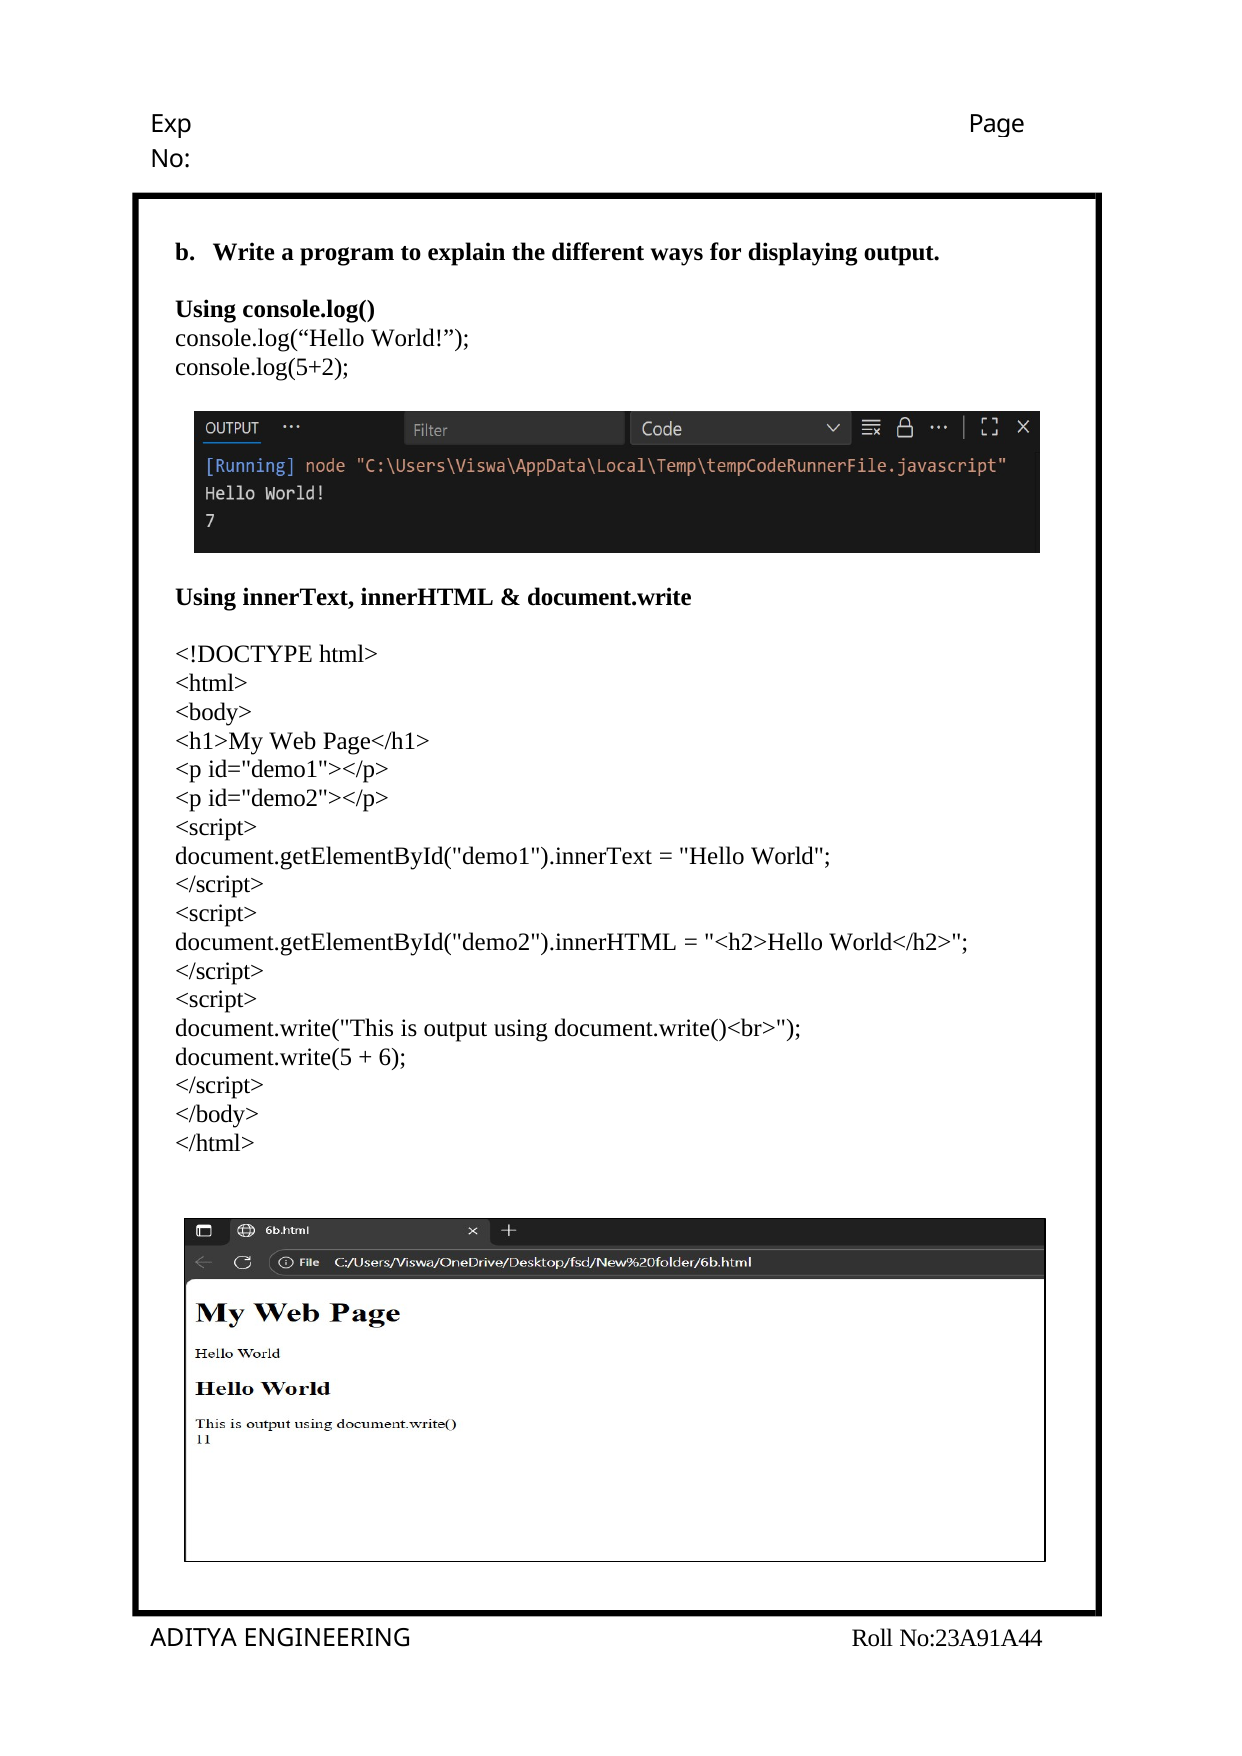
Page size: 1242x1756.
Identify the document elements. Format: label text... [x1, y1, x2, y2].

text <p id="demo2"></p> [175, 783, 1109, 812]
text document.write("This is output using document.write()<br>"); document.write(5 + 6); [175, 1013, 932, 1071]
text <script> [175, 812, 1109, 841]
text Using console.log() console.log(“Hello World!”); console.log(5+2); [175, 294, 515, 381]
text </script> [175, 1071, 1109, 1099]
text </script> [175, 869, 1109, 898]
text document.getElementById("demo2").innerHTML = "<h2>Hello World</h2>"; [175, 927, 1109, 956]
picture [194, 411, 1040, 553]
text <h1>My Web Page</h1> [175, 726, 1109, 754]
subtitle Write a program to explain the different ways for displaying output. [175, 237, 1109, 266]
text <html> [175, 668, 1109, 697]
text document.getElementById("demo1").innerText = "Hello World"; [175, 841, 1109, 869]
text <p id="demo1"></p> [175, 754, 1109, 783]
text <body> [175, 697, 1109, 726]
text <script> [175, 898, 1109, 927]
subtitle Using innerText, innerHTML & document.write [175, 582, 1109, 611]
text <script> [175, 984, 1109, 1013]
text </script> [175, 956, 1109, 984]
text <!DOCTYPE html> [175, 639, 1109, 668]
text </html> [175, 1128, 1109, 1157]
text </body> [175, 1099, 1109, 1128]
picture [185, 1219, 1044, 1561]
